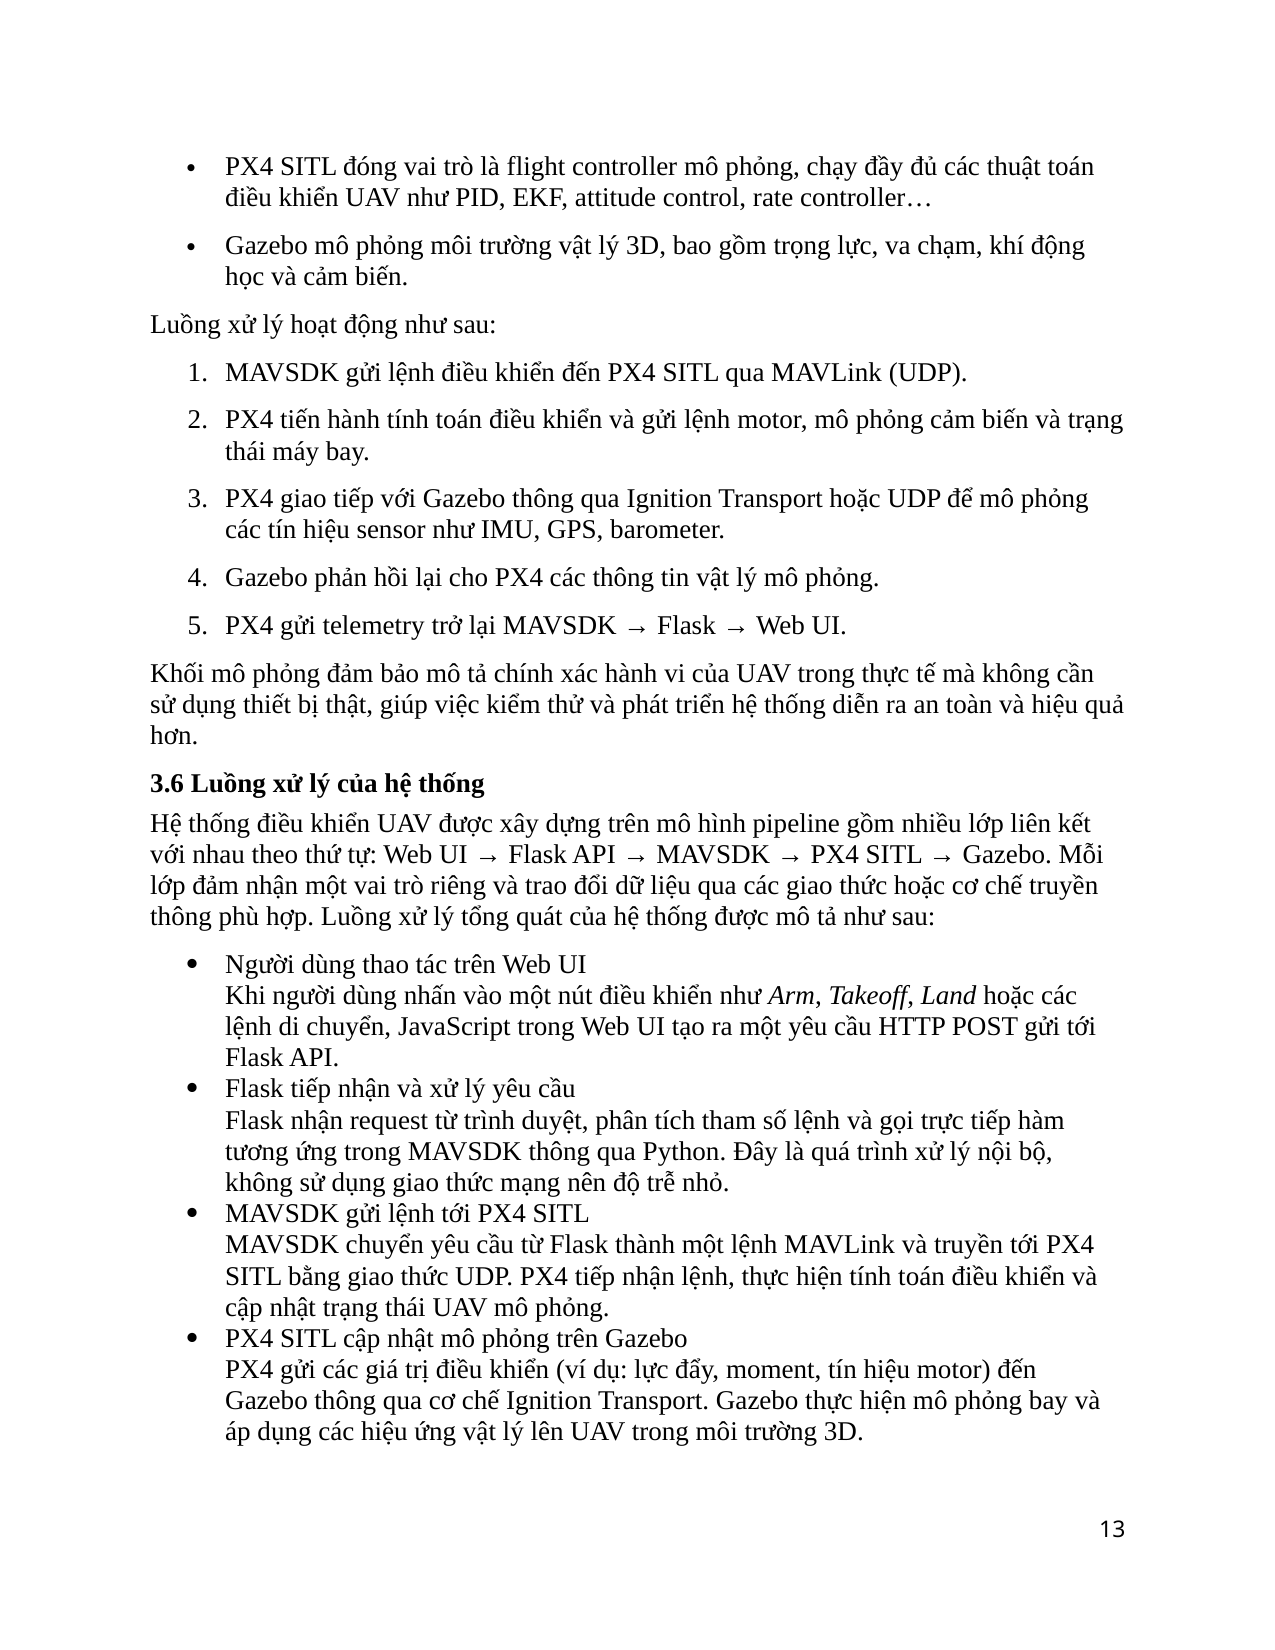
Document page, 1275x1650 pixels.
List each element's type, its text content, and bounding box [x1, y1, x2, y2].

list Flask tiếp nhận và xử lý yêu cầu Flask nhận request từ trình duyệt, phân tích tham số lệnh và gọi trực tiếp hàm tương ứng trong MAVSDK thông qua Python. Đây là quá trình xử lý nội bộ, không sử dụng giao thức mạng nên độ trễ nhỏ. [187, 1073, 1125, 1197]
list PX4 giao tiếp với Gazebo thông qua Ignition Transport hoặc UDP để mô phỏng các tín hiệu sensor như IMU, GPS, barometer. [187, 482, 1125, 545]
text Khối mô phỏng đảm bảo mô tả chính xác hành vi của UAV trong thực tế mà không cần sử dụng thiết bị thật, giúp việc kiểm thử và phát triển hệ thống diễn ra an toàn và hiệu quả hơn. [150, 657, 1125, 751]
list Người dùng thao tác trên Web UI Khi người dùng nhấn vào một nút điều khiển như Arm, Takeoff, Land hoặc các lệnh di chuyển, JavaScript trong Web UI tạo ra một yêu cầu HTTP POST gửi tới Flask API. [187, 948, 1125, 1073]
list Gazebo phản hồi lại cho PX4 các thông tin vật lý mô phỏng. [187, 561, 1125, 593]
list MAVSDK gửi lệnh điều khiển đến PX4 SITL qua MAVLink (UDP). [187, 356, 1125, 387]
list MAVSDK gửi lệnh tới PX4 SITL MAVSDK chuyển yêu cầu từ Flask thành một lệnh MAVLink và truyền tới PX4 SITL bằng giao thức UDP. PX4 tiếp nhận lệnh, thực hiện tính toán điều khiển và cập nhật trạng thái UAV mô phỏng. [187, 1197, 1125, 1322]
list PX4 tiến hành tính toán điều khiển và gửi lệnh motor, mô phỏng cảm biến và trạng thái máy bay. [187, 403, 1125, 466]
subtitle 3.6 Luồng xử lý của hệ thống [150, 767, 1125, 798]
text Luồng xử lý hoạt động như sau: [150, 308, 1125, 339]
list PX4 SITL cập nhật mô phỏng trên Gazebo PX4 gửi các giá trị điều khiển (ví dụ: lực đẩy, moment, tín hiệu motor) đến Gazebo thông qua cơ chế Ignition Transport. Gazebo thực hiện mô phỏng bay và áp dụng các hiệu ứng vật lý lên UAV trong môi trường 3D. [187, 1322, 1125, 1447]
list Gazebo mô phỏng môi trường vật lý 3D, bao gồm trọng lực, va chạm, khí động học và cảm biến. [187, 229, 1125, 291]
text Hệ thống điều khiển UAV được xây dựng trên mô hình pipeline gồm nhiều lớp liên kết với nhau theo thứ tự: Web UI → Flask API → MAVSDK → PX4 SITL → Gazebo. Mỗi lớp đảm nhận một vai trò riêng và trao đổi dữ liệu qua các giao thức hoặc cơ chế truyền thông phù hợp. Luồng xử lý tổng quát của hệ thống được mô tả như sau: [150, 807, 1125, 931]
list PX4 SITL đóng vai trò là flight controller mô phỏng, chạy đầy đủ các thuật toán điều khiển UAV như PID, EKF, attitude control, rate controller… [187, 150, 1125, 212]
list PX4 gửi telemetry trở lại MAVSDK → Flask → Web UI. [187, 609, 1125, 640]
